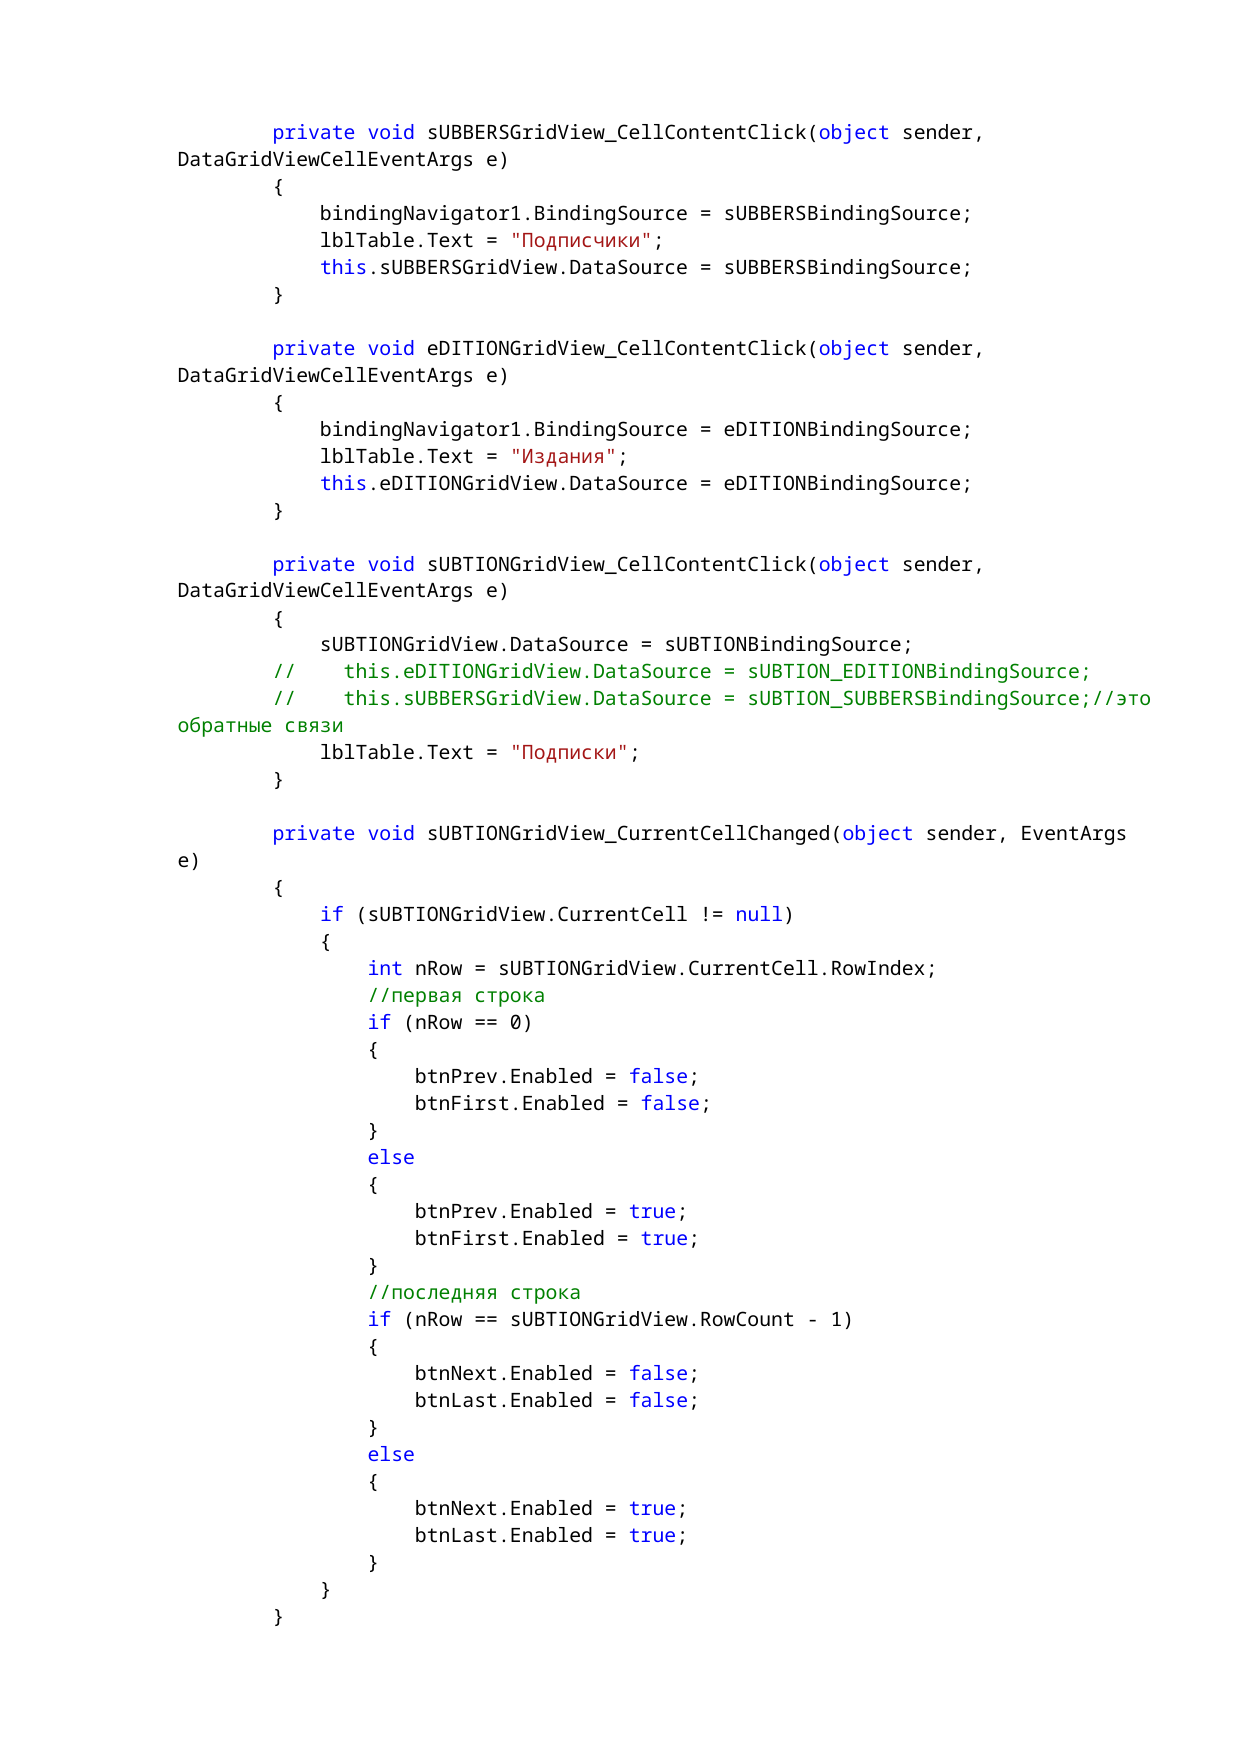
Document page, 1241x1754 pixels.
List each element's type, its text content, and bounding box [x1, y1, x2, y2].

text lblTable.Text = "Подписчики"; [177, 226, 1152, 253]
text { [177, 1467, 1152, 1494]
text bindingNavigator1.BindingSource = eDITIONBindingSource; [177, 415, 1152, 442]
text lblTable.Text = "Издания"; [177, 442, 1152, 469]
text btnLast.Enabled = true; [177, 1521, 1152, 1548]
text private void sUBTIONGridView_CurrentCellChanged(object sender, EventArgs e) [177, 819, 1152, 873]
text { [177, 604, 1152, 631]
text private void sUBBERSGridView_CellContentClick(object sender, DataGridViewCellEventArgs e) [177, 118, 1152, 172]
text btnPrev.Enabled = false; [177, 1062, 1152, 1089]
text btnFirst.Enabled = true; [177, 1224, 1152, 1251]
text //последняя строка [177, 1278, 1152, 1305]
text btnPrev.Enabled = true; [177, 1197, 1152, 1224]
text bindingNavigator1.BindingSource = sUBBERSBindingSource; [177, 199, 1152, 226]
text //первая строка [177, 981, 1152, 1008]
text } [177, 1413, 1152, 1440]
text } [177, 1116, 1152, 1143]
text // this.eDITIONGridView.DataSource = sUBTION_EDITIONBindingSource; [177, 658, 1152, 685]
text } [177, 1548, 1152, 1575]
text int nRow = sUBTIONGridView.CurrentCell.RowIndex; [177, 954, 1152, 981]
text this.eDITIONGridView.DataSource = eDITIONBindingSource; [177, 469, 1152, 496]
text { [177, 927, 1152, 954]
text this.sUBBERSGridView.DataSource = sUBBERSBindingSource; [177, 253, 1152, 280]
text if (nRow == 0) [177, 1008, 1152, 1035]
text if (sUBTIONGridView.CurrentCell != null) [177, 901, 1152, 927]
text sUBTIONGridView.DataSource = sUBTIONBindingSource; [177, 631, 1152, 658]
text btnNext.Enabled = false; [177, 1359, 1152, 1386]
text } [177, 496, 1152, 523]
text // this.sUBBERSGridView.DataSource = sUBTION_SUBBERSBindingSource;//это обратные связи [177, 685, 1152, 739]
text private void sUBTIONGridView_CellContentClick(object sender, DataGridViewCellEventArgs e) [177, 550, 1152, 604]
text lblTable.Text = "Подписки"; [177, 739, 1152, 766]
text else [177, 1143, 1152, 1170]
text { [177, 172, 1152, 199]
text } [177, 1575, 1152, 1602]
text if (nRow == sUBTIONGridView.RowCount - 1) [177, 1305, 1152, 1332]
text { [177, 1332, 1152, 1359]
text { [177, 1035, 1152, 1062]
text } [177, 1251, 1152, 1278]
text { [177, 1170, 1152, 1197]
text btnLast.Enabled = false; [177, 1386, 1152, 1413]
text } [177, 1602, 1152, 1629]
text else [177, 1440, 1152, 1467]
text private void eDITIONGridView_CellContentClick(object sender, DataGridViewCellEventArgs e) [177, 334, 1152, 388]
text { [177, 388, 1152, 415]
text btnFirst.Enabled = false; [177, 1089, 1152, 1116]
text } [177, 766, 1152, 793]
text { [177, 873, 1152, 901]
text } [177, 280, 1152, 307]
text btnNext.Enabled = true; [177, 1494, 1152, 1521]
